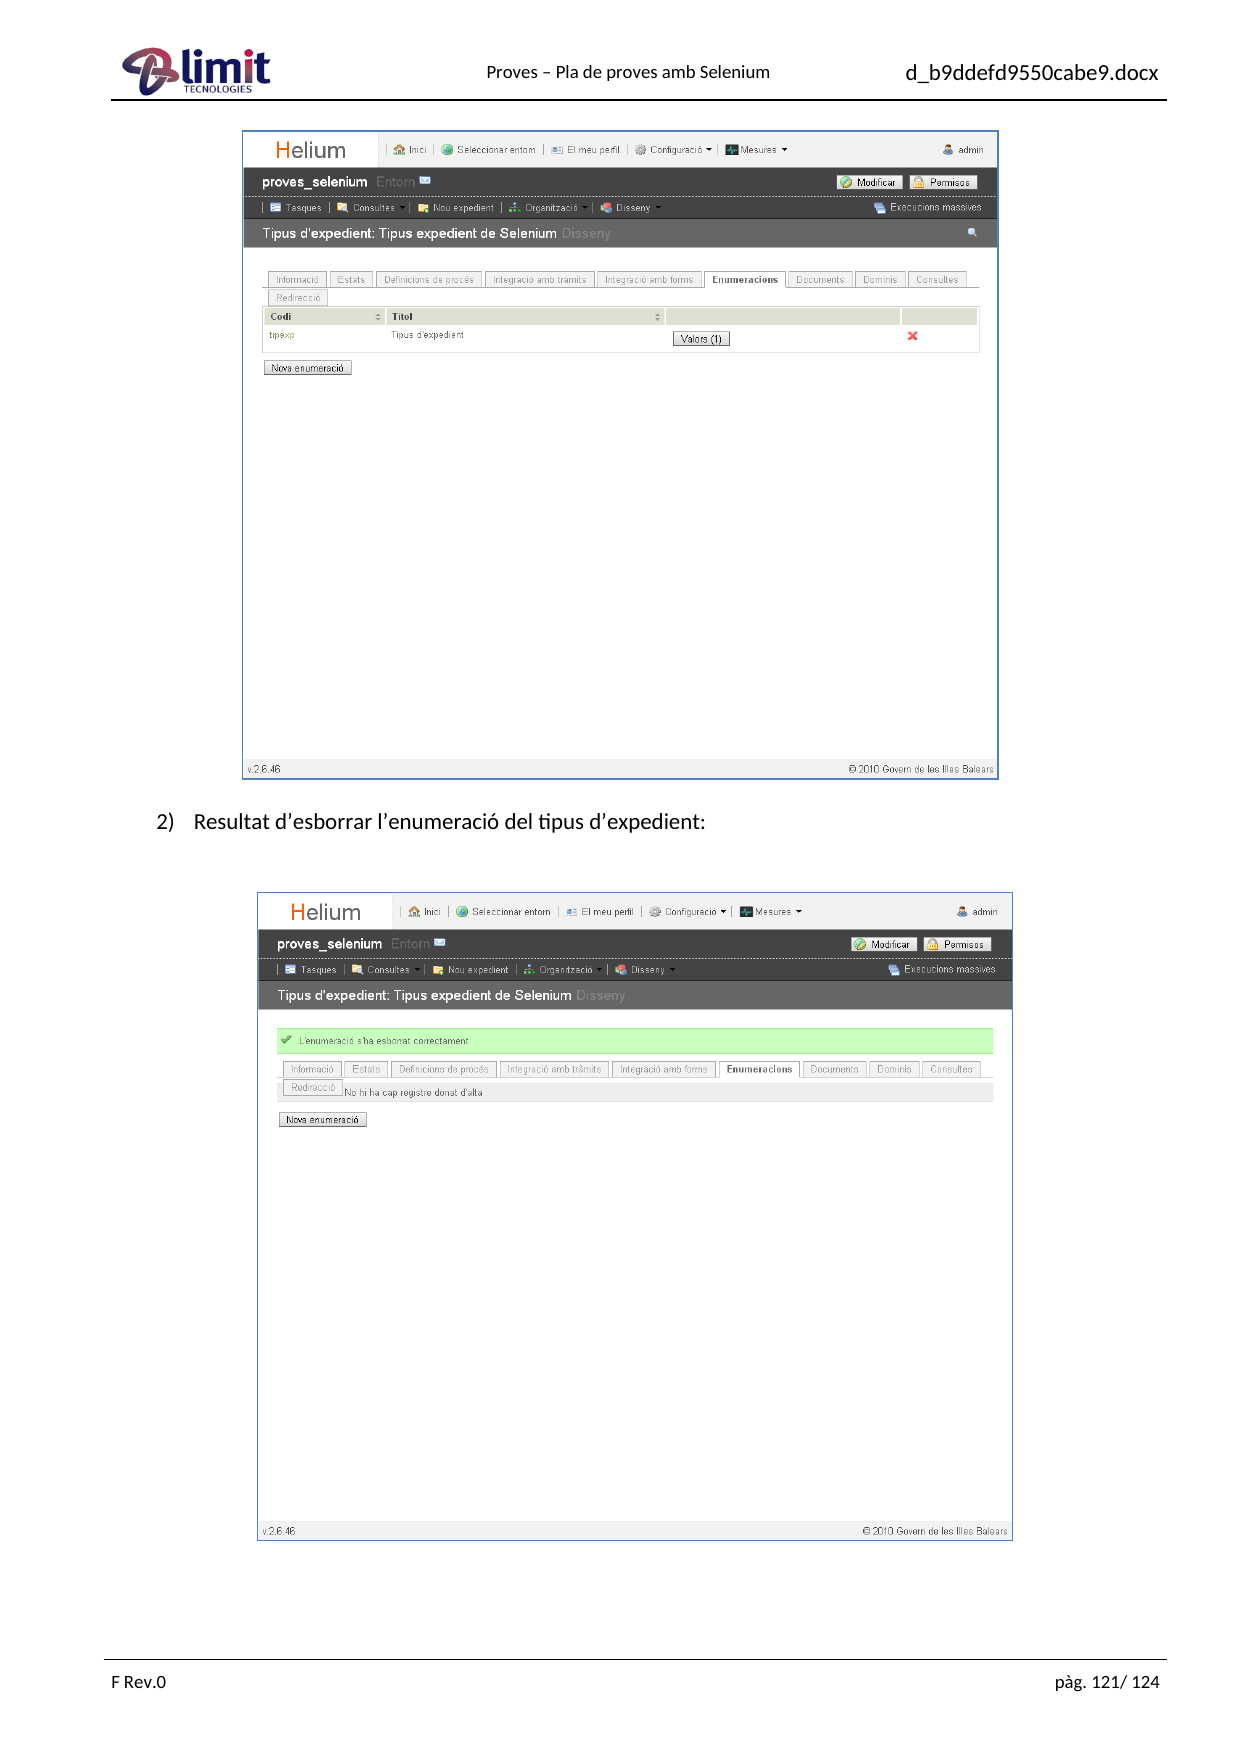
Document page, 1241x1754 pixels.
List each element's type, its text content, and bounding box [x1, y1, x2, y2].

picture [118, 45, 275, 100]
picture [243, 132, 997, 779]
picture [258, 894, 1012, 1540]
list Resultat d’esborrar l’enumeració del tipus d’expedient: [156, 808, 1122, 836]
